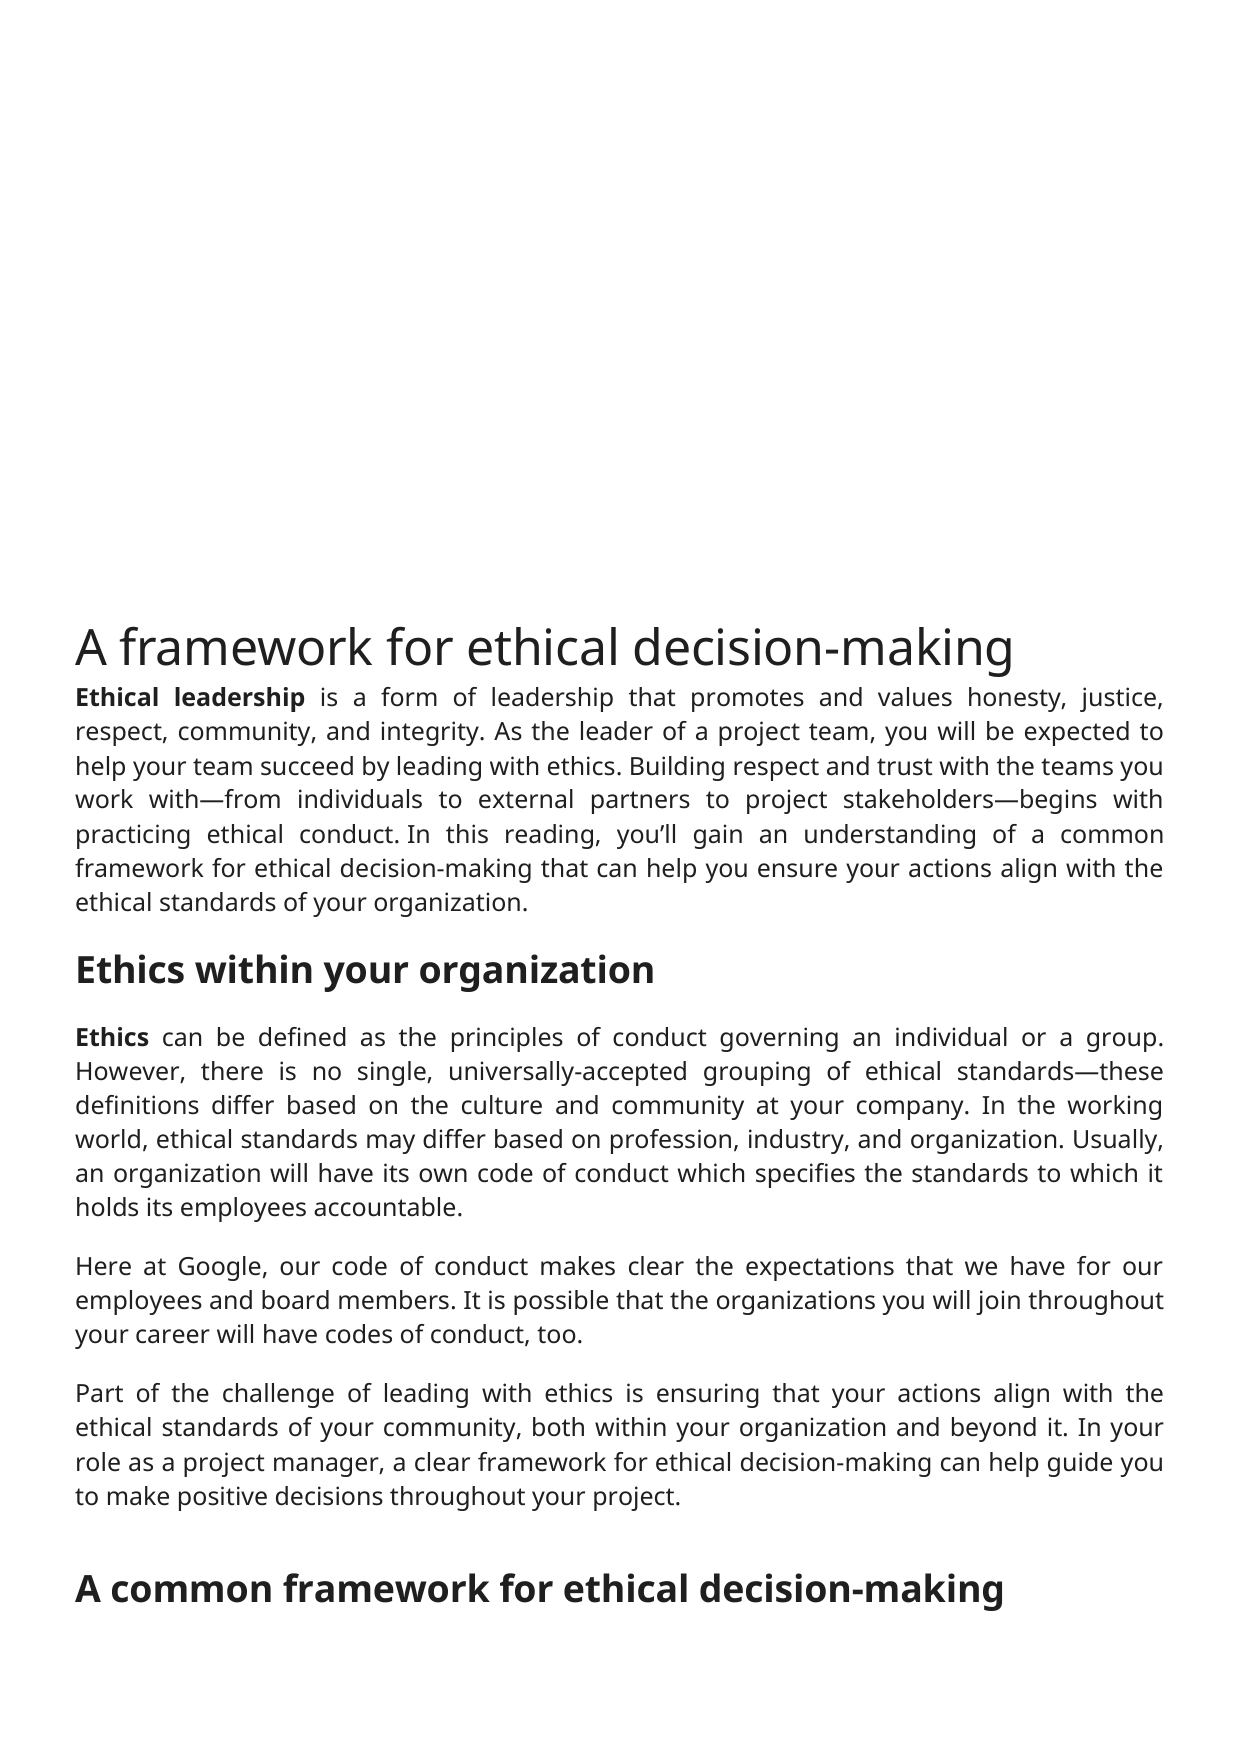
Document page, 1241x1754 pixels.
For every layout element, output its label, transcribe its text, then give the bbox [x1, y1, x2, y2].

subtitle Ethics within your organization [75, 943, 1165, 994]
text Ethical leadership is a form of leadership that promotes and values honesty, justice, respect, community, and integrity. As the leader of a project team, you will be expected to help your team succeed by leading with ethics. Building respect and trust with the teams you work with—from individuals to external partners to project stakeholders—begins with practicing ethical conduct. In this reading, you’ll gain an understanding of a common framework for ethical decision-making that can help you ensure your actions align with the ethical standards of your organization. [75, 680, 1165, 918]
text Ethics can be defined as the principles of conduct governing an individual or a group. However, there is no single, universally-accepted grouping of ethical standards—these definitions differ based on the culture and community at your company. In the working world, ethical standards may differ based on profession, industry, and organization. Usually, an organization will have its own code of conduct which specifies the standards to which it holds its employees accountable. [75, 1019, 1165, 1224]
text Here at Google, our code of conduct makes clear the expectations that we have for our employees and board members. It is possible that the organizations you will join throughout your career will have codes of conduct, too. [75, 1249, 1165, 1351]
subtitle A framework for ethical decision-making [75, 612, 1165, 680]
text Part of the challenge of leading with ethics is ensuring that your actions align with the ethical standards of your community, both within your organization and beyond it. In your role as a project manager, a clear framework for ethical decision-making can help guide you to make positive decisions throughout your project. [75, 1376, 1165, 1512]
subtitle A common framework for ethical decision-making [75, 1562, 1165, 1613]
